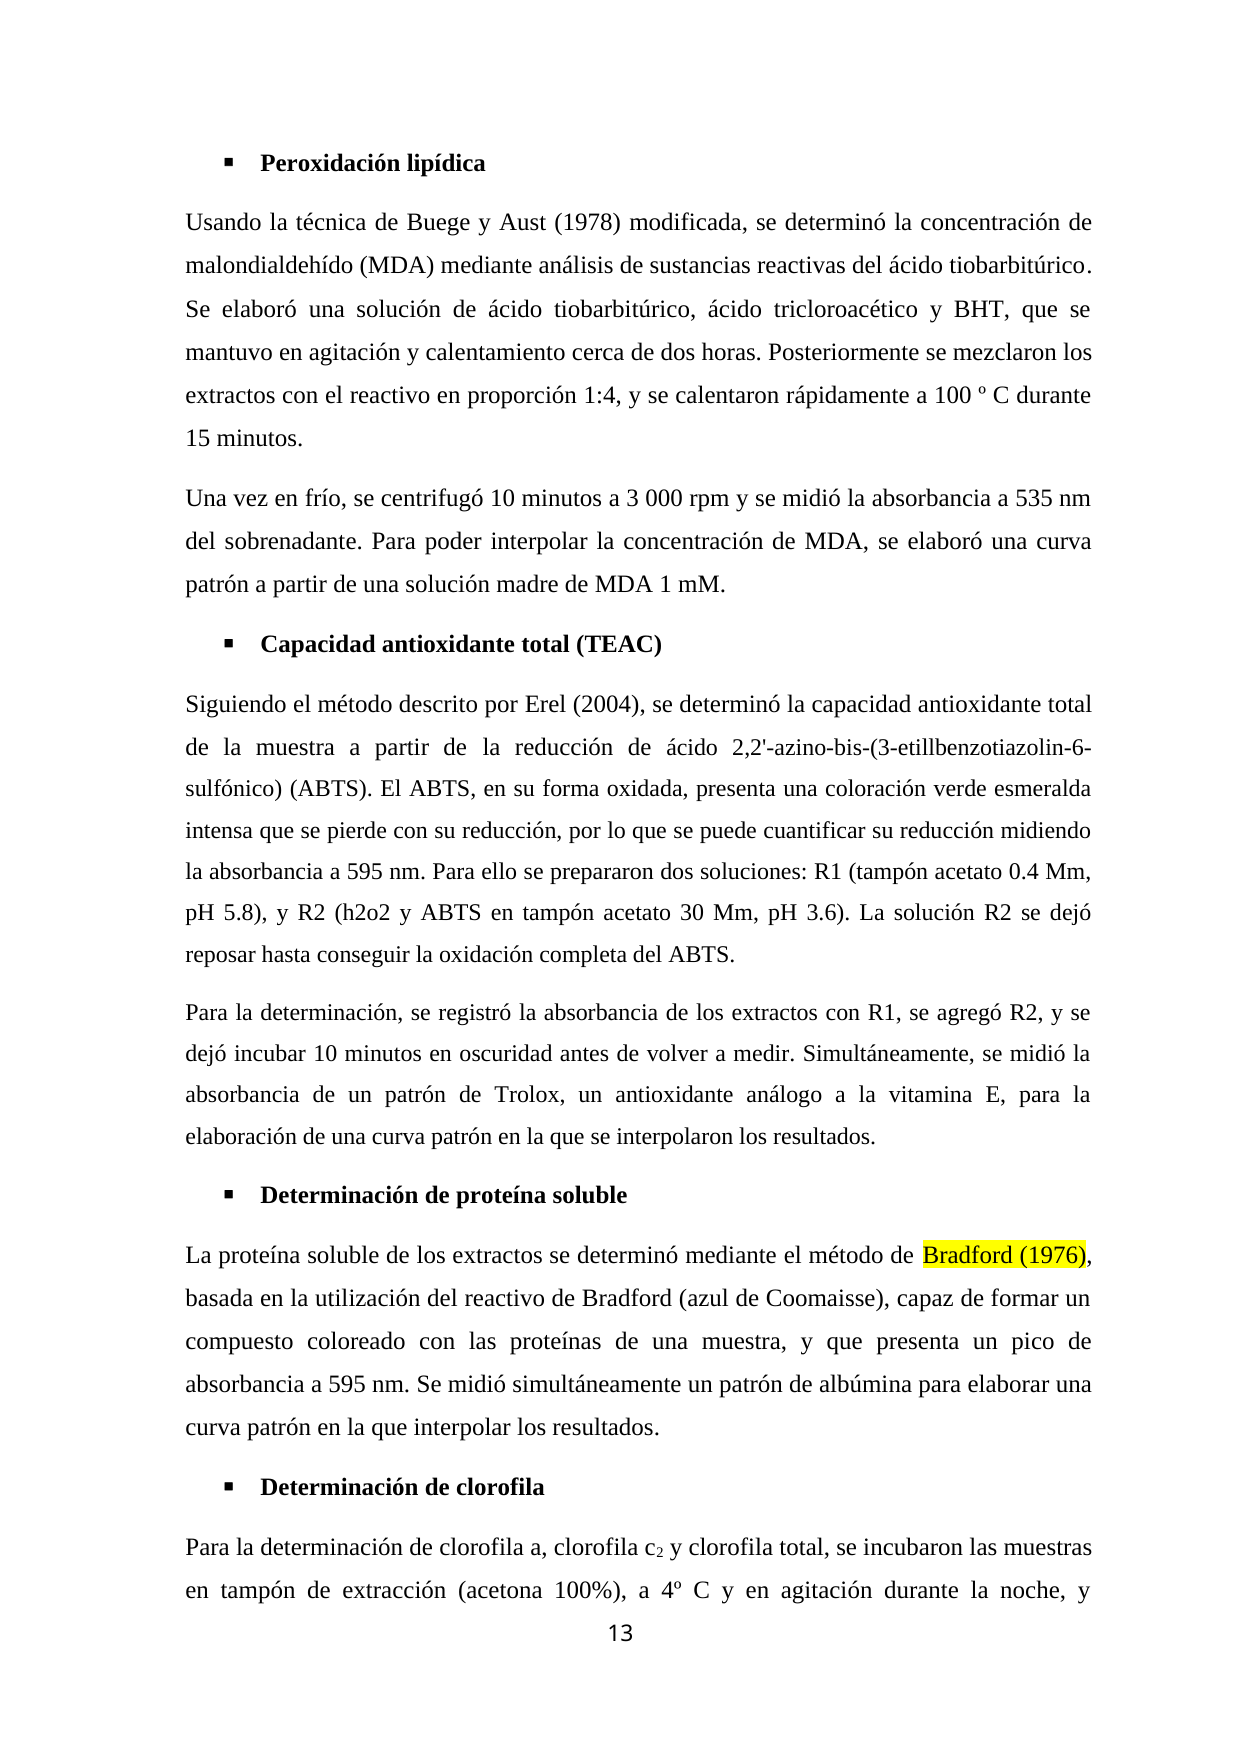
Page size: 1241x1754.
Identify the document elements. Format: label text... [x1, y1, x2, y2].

text La proteína soluble de los extractos se determinó mediante el método de , basada en la utilización del reactivo de Bradford (azul de Coomaisse), capaz de formar un compuesto coloreado con las proteínas de una muestra, y que presenta un pico de absorbancia a 595 nm. Se midió simultáneamente un patrón de albúmina para elaborar una curva patrón en la que interpolar los resultados. [185, 1240, 1092, 1441]
list Capacidad antioxidante total (TEAC) [223, 629, 1092, 658]
text Una vez en frío, se centrifugó 10 minutos a 3 000 rpm y se midió la absorbancia a 535 nm del sobrenadante. Para poder interpolar la concentración de MDA, se elaboró una curva patrón a partir de una solución madre de MDA 1 mM. [185, 483, 1092, 598]
text Usando la técnica de modificada, se determinó la concentración de malondialdehído (MDA) mediante análisis de sustancias reactivas del ácido tiobarbitúrico. Se elaboró una solución de ácido tiobarbitúrico, ácido tricloroacético y BHT, que se mantuvo en agitación y calentamiento cerca de dos horas. Posteriormente se mezclaron los extractos con el reactivo en proporción 1:4, y se calentaron rápidamente a 100 º C durante 15 minutos. [185, 207, 1092, 452]
list Determinación de clorofila [223, 1472, 1092, 1501]
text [185, 1532, 1092, 1604]
list Peroxidación lipídica [223, 148, 1092, 176]
list Determinación de proteína soluble [223, 1180, 1092, 1209]
text Para la determinación, se registró la absorbancia de los extractos con R1, se agregó R2, y se dejó incubar 10 minutos en oscuridad antes de volver a medir. Simultáneamente, se midió la absorbancia de un patrón de Trolox, un antioxidante análogo a la vitamina E, para la elaboración de una curva patrón en la que se interpolaron los resultados. [185, 998, 1092, 1149]
text Siguiendo el método descrito por , se determinó la capacidad antioxidante total de la muestra a partir de la reducción de ácido 2,2'-azino-bis-(3-etillbenzotiazolin-6-sulfónico) (ABTS). El ABTS, en su forma oxidada, presenta una coloración verde esmeralda intensa que se pierde con su reducción, por lo que se puede cuantificar su reducción midiendo la absorbancia a 595 nm. Para ello se prepararon dos soluciones: R1 (tampón acetato 0.4 Mm, pH 5.8), y R2 (h2o2 y ABTS en tampón acetato 30 Mm, pH 3.6). La solución R2 se dejó reposar hasta conseguir la oxidación completa del ABTS. [185, 689, 1092, 967]
